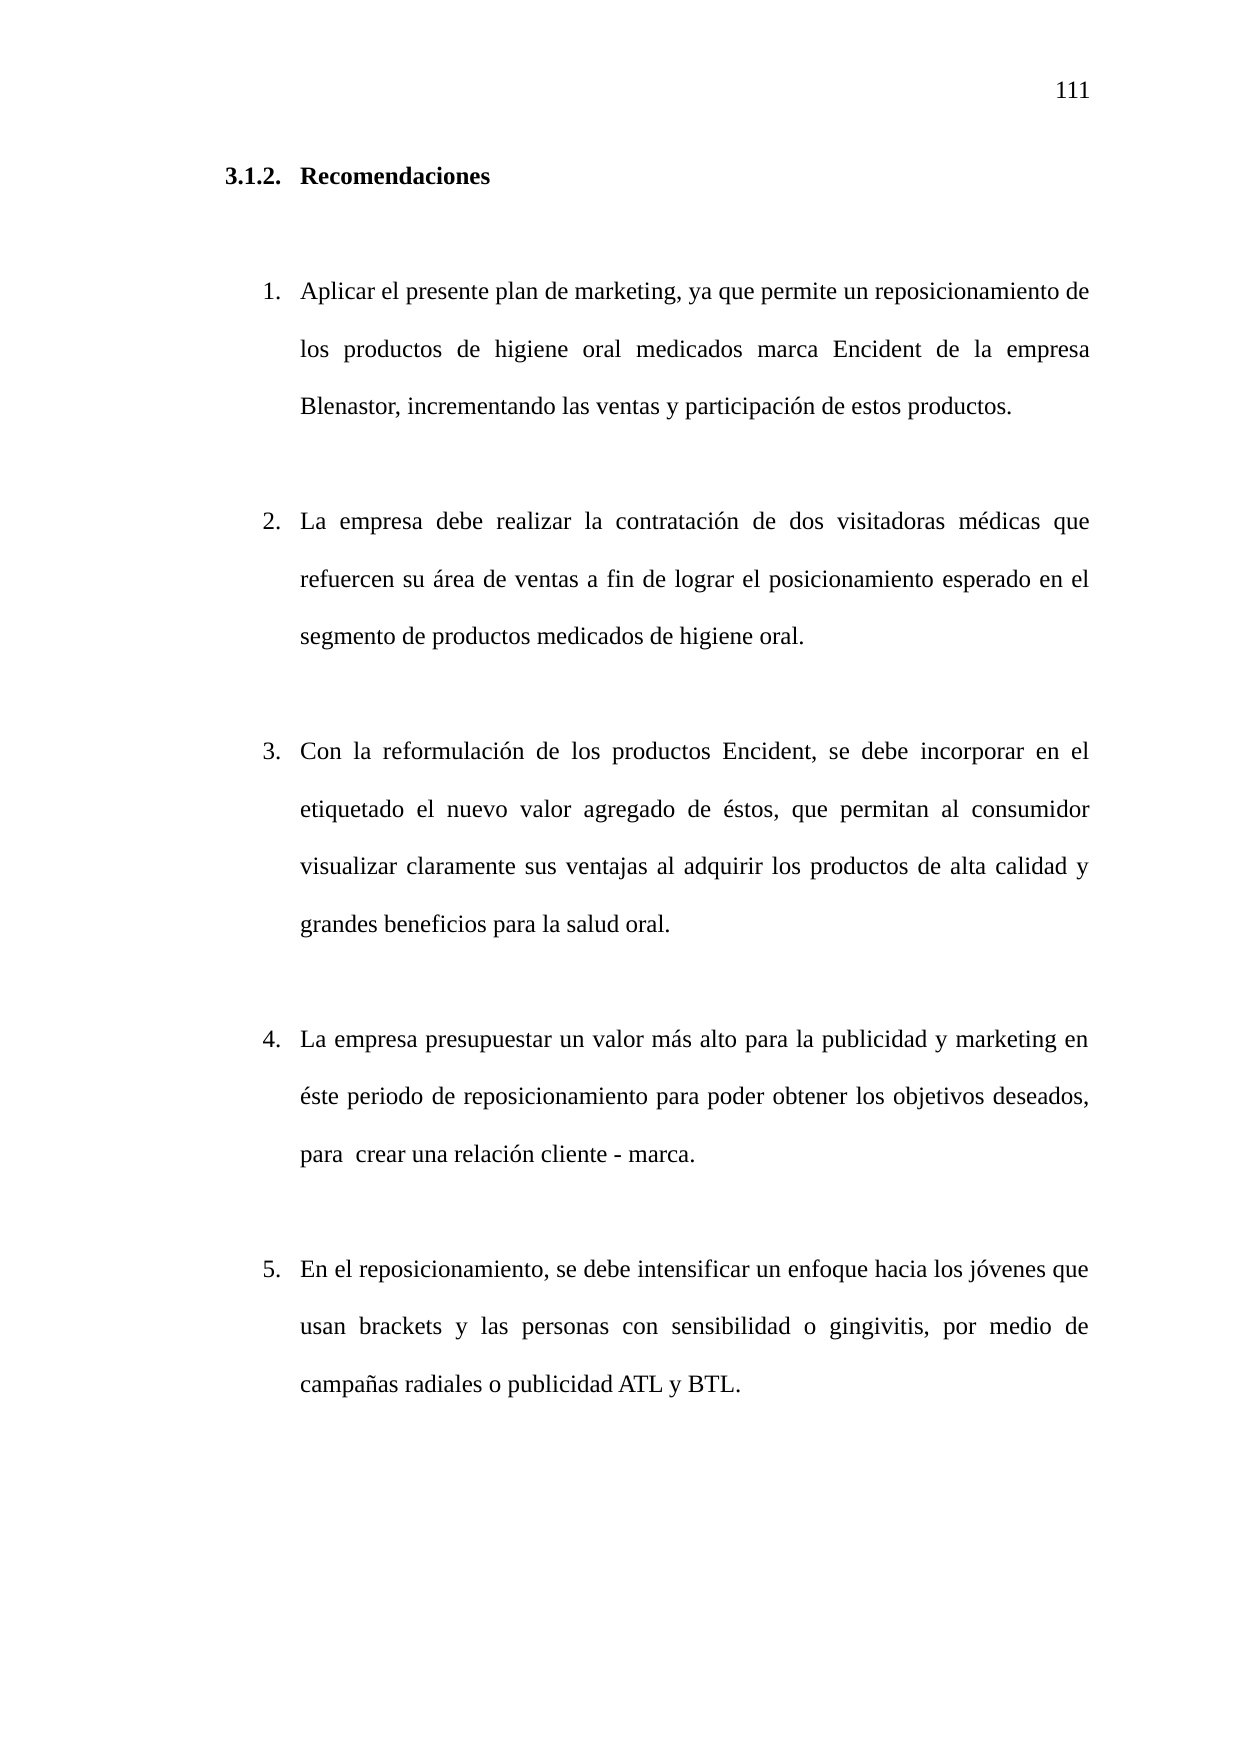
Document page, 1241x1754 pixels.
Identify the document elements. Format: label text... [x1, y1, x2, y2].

list La empresa presupuestar un valor más alto para la publicidad y marketing en éste periodo de reposicionamiento para poder obtener los objetivos deseados, para crear una relación cliente - marca. [262, 1024, 1090, 1167]
list Con la reformulación de los productos Encident, se debe incorporar en el etiquetado el nuevo valor agregado de éstos, que permitan al consumidor visualizar claramente sus ventajas al adquirir los productos de alta calidad y grandes beneficios para la salud oral. [262, 736, 1090, 937]
list La empresa debe realizar la contratación de dos visitadoras médicas que refuercen su área de ventas a fin de lograr el posicionamiento esperado en el segmento de productos medicados de higiene oral. [262, 506, 1090, 650]
list En el reposicionamiento, se debe intensificar un enfoque hacia los jóvenes que usan brackets y las personas con sensibilidad o gingivitis, por medio de campañas radiales o publicidad ATL y BTL. [262, 1254, 1090, 1397]
subtitle Recomendaciones [225, 161, 1090, 190]
list Aplicar el presente plan de marketing, ya que permite un reposicionamiento de los productos de higiene oral medicados marca Encident de la empresa Blenastor, incrementando las ventas y participación de estos productos. [262, 276, 1090, 420]
